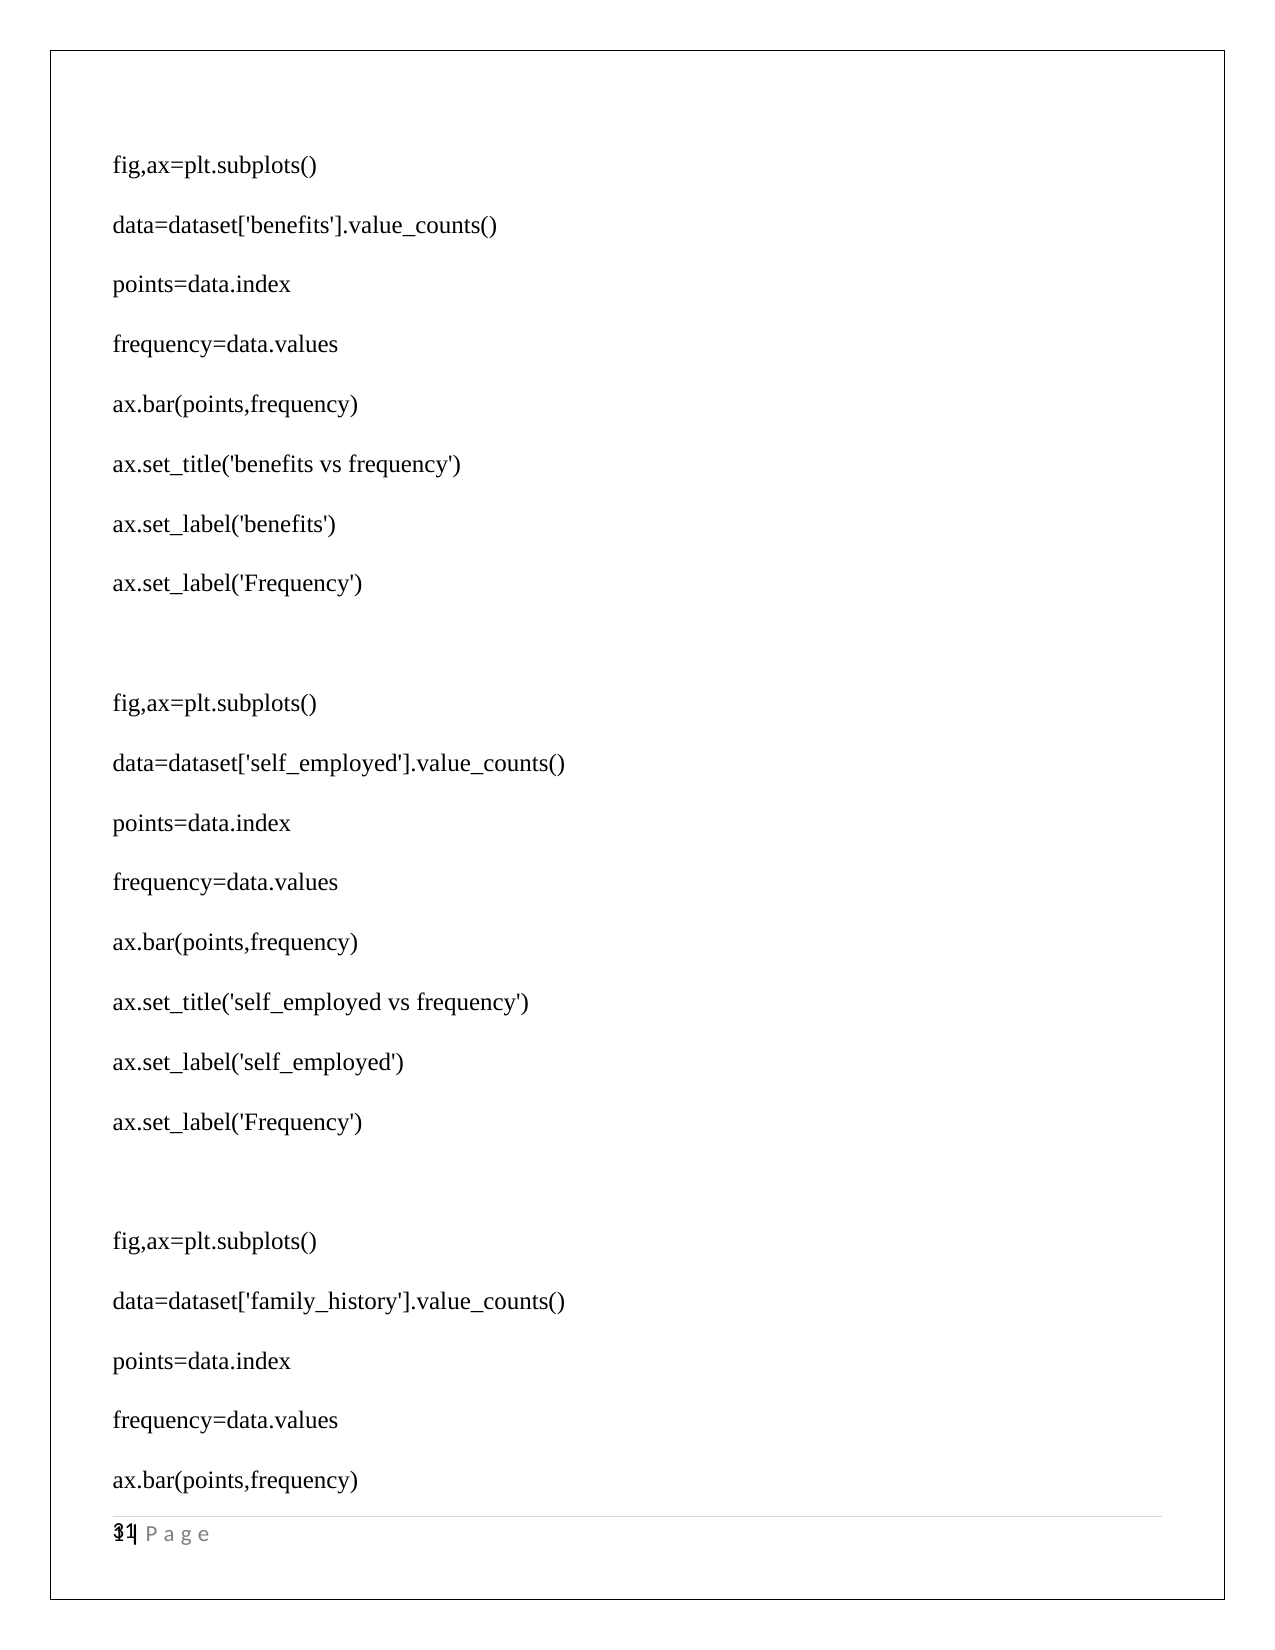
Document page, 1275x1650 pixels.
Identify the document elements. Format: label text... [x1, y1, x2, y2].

text data=dataset['benefits'].value_counts() [112, 210, 1162, 238]
text points=data.index [112, 808, 1162, 836]
text points=data.index [112, 269, 1162, 298]
text ax.set_title('benefits vs frequency') [112, 449, 1162, 478]
text ax.set_label('self_employed') [112, 1047, 1162, 1076]
text frequency=data.values [112, 329, 1162, 358]
text frequency=data.values [112, 1406, 1162, 1434]
text points=data.index [112, 1346, 1162, 1374]
text ax.bar(points,frequency) [112, 389, 1162, 418]
text ax.set_label('Frequency') [112, 568, 1162, 597]
text fig,ax=plt.subplots() [112, 1226, 1162, 1255]
text ax.set_label('benefits') [112, 509, 1162, 537]
text ax.set_label('Frequency') [112, 1107, 1162, 1135]
text data=dataset['family_history'].value_counts() [112, 1286, 1162, 1315]
text frequency=data.values [112, 867, 1162, 896]
text fig,ax=plt.subplots() [112, 150, 1162, 179]
text data=dataset['self_employed'].value_counts() [112, 748, 1162, 777]
text ax.bar(points,frequency) [112, 927, 1162, 956]
text ax.set_title('self_employed vs frequency') [112, 987, 1162, 1016]
text ax.bar(points,frequency) [112, 1465, 1162, 1494]
text fig,ax=plt.subplots() [112, 688, 1162, 717]
